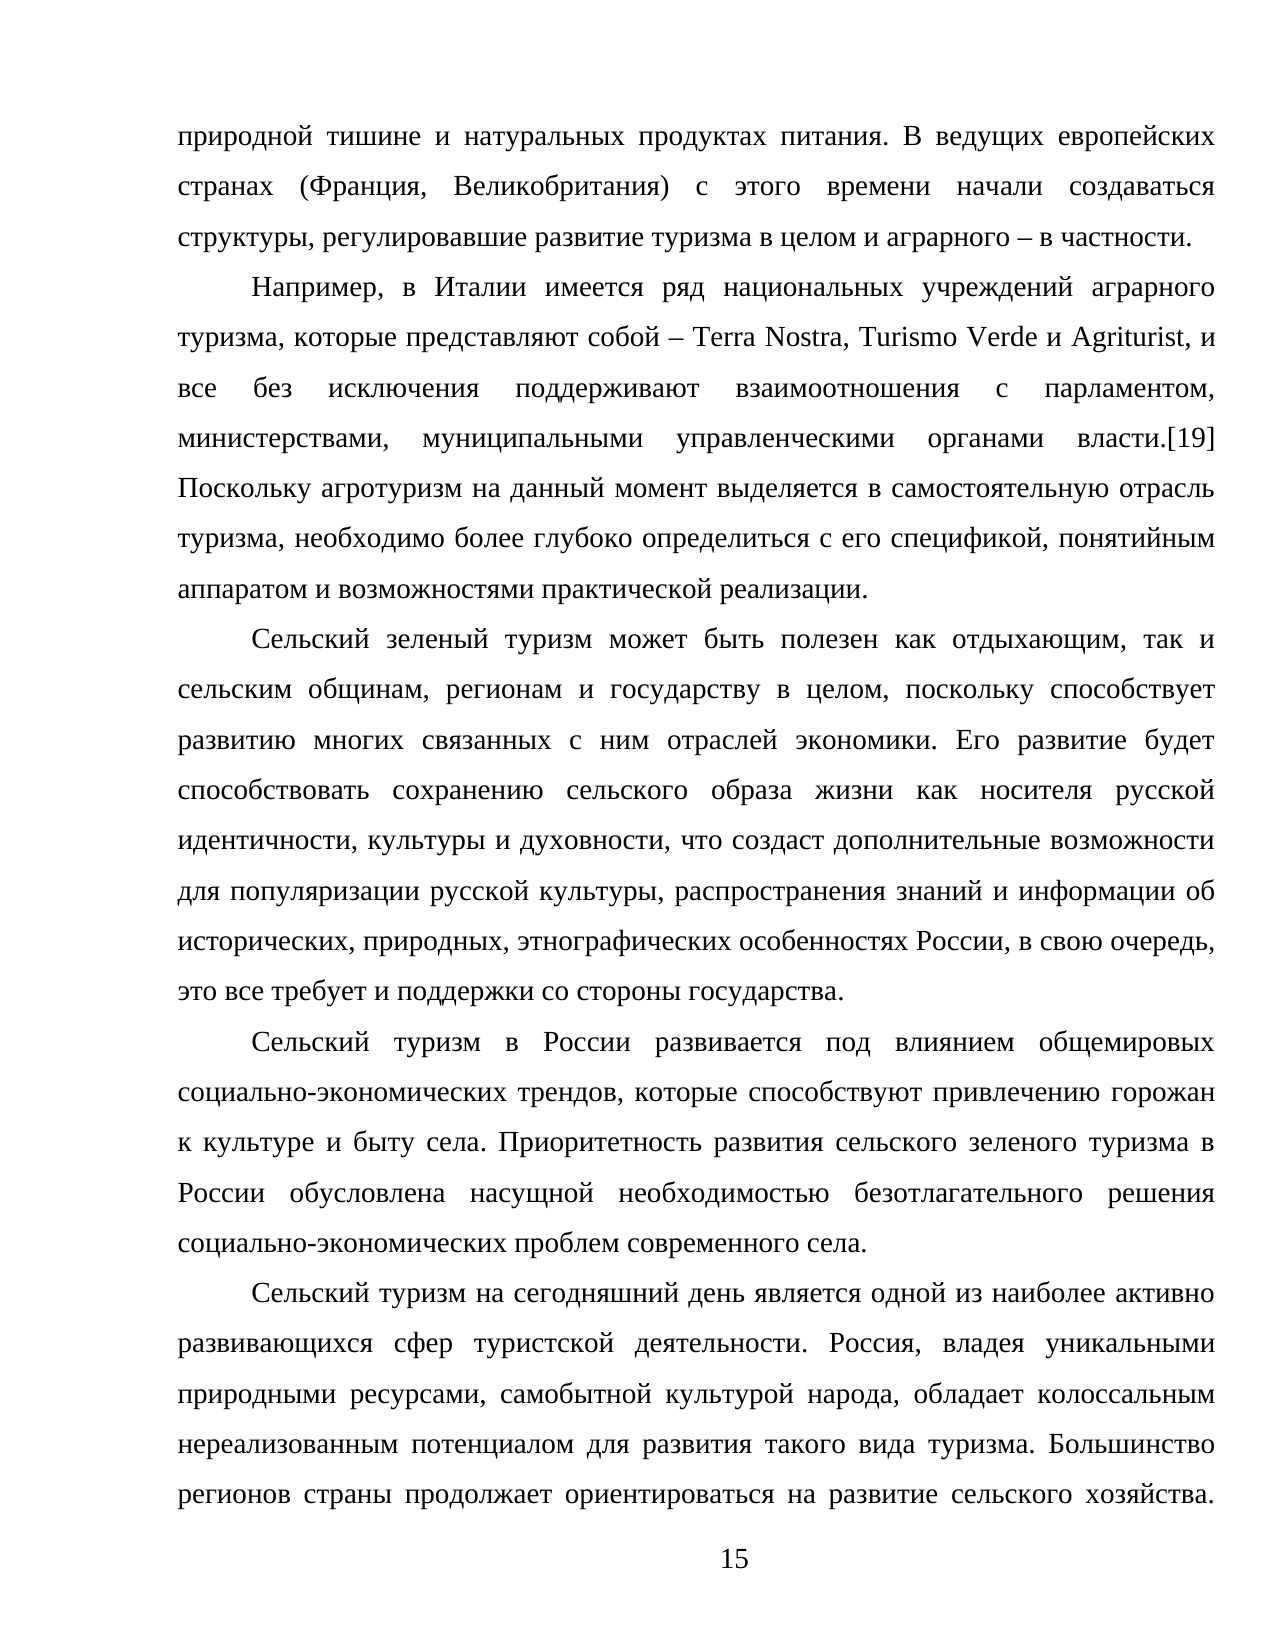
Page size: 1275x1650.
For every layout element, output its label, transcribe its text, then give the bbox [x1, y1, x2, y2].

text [177, 118, 1216, 252]
text Например, в Италии имеется ряд национальных учреждений аграрного туризма, которые представляют собой – Terra Nostra, Turismo Verde и Agriturist, и все без исключения поддерживают взаимоотношения с парламентом, министерствами, муниципальными управленческими органами власти.[19] Поскольку агротуризм на данный момент выделяется в самостоятельную отрасль туризма, необходимо более глубоко определиться с его спецификой, понятийным аппаратом и возможностями практической реализации. [177, 269, 1216, 604]
text Сельский зеленый туризм может быть полезен как отдыхающим, так и сельским общинам, регионам и государству в целом, поскольку способствует развитию многих связанных с ним отраслей экономики. Его развитие будет способствовать сохранению сельского образа жизни как носителя русской идентичности, культуры и духовности, что создаст дополнительные возможности для популяризации русской культуры, распространения знаний и информации об исторических, природных, этнографических особенностях России, в свою очередь, это все требует и поддержки со стороны государства. [177, 621, 1216, 1007]
text Сельский туризм в России развивается под влиянием общемировых социально-экономических трендов, которые способствуют привлечению горожан к культуре и быту села. Приоритетность развития сельского зеленого туризма в России обусловлена насущной необходимостью безотлагательного решения социально-экономических проблем современного села. [177, 1024, 1216, 1258]
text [177, 1275, 1216, 1510]
